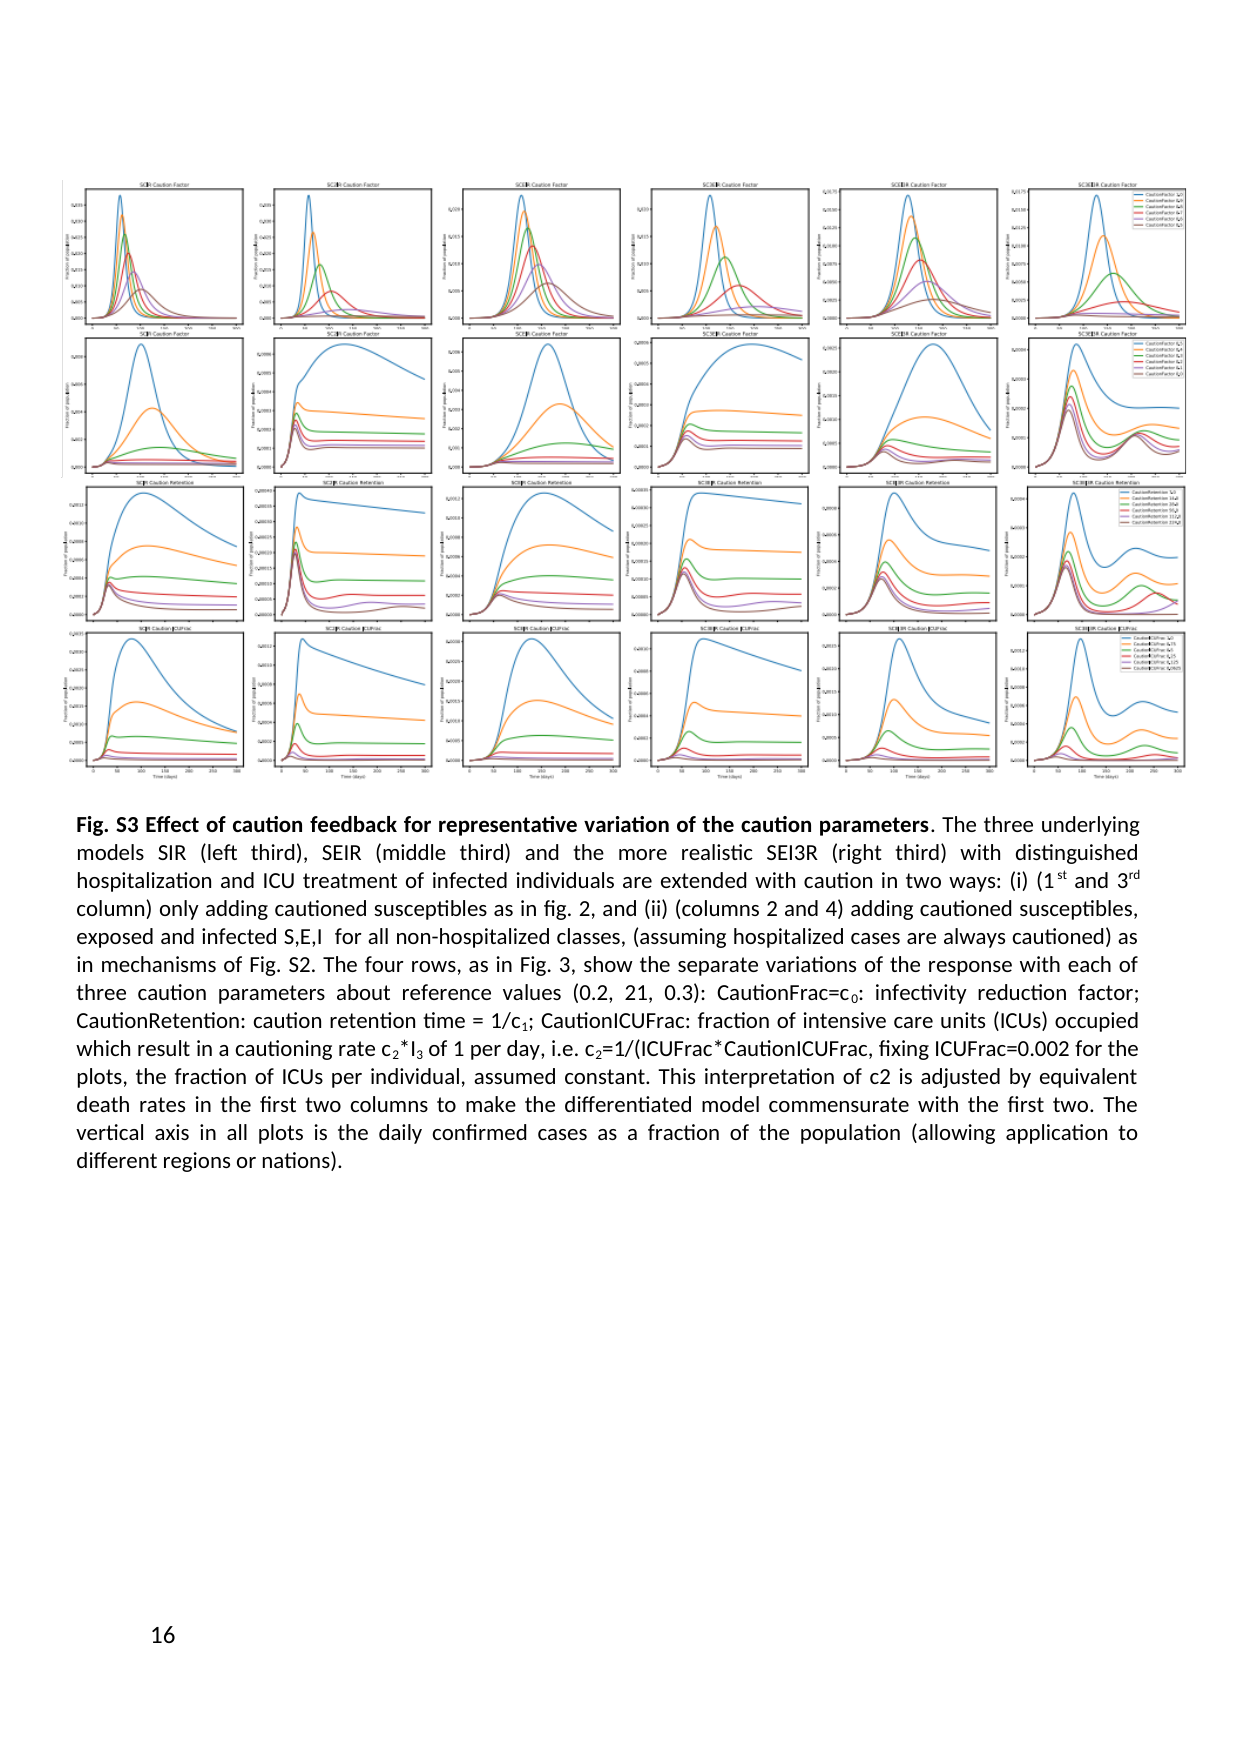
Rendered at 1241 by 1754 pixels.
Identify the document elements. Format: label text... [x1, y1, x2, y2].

text Fig. S3 Effect of caution feedback for representative variation of the caution parameters. The three underlying models SIR (left third), SEIR (middle third) and the more realistic SEI3R (right third) with distinguished hospitalization and ICU treatment of infected individuals are extended with caution in two ways: (i) (1st and 3rd column) only adding cautioned susceptibles as in fig. 2, and (ii) (columns 2 and 4) adding cautioned susceptibles, exposed and infected S,E,I for all non-hospitalized classes, (assuming hospitalized cases are always cautioned) as in mechanisms of Fig. S2. The four rows, as in Fig. 3, show the separate variations of the response with each of three caution parameters about reference values (0.2, 21, 0.3): CautionFrac=c0: infectivity reduction factor; CautionRetention: caution retention time = 1/c1; CautionICUFrac: fraction of intensive care units (ICUs) occupied which result in a cautioning rate c2*I3 of 1 per day, i.e. c2=1/(ICUFrac*CautionICUFrac, fixing ICUFrac=0.002 for the plots, the fraction of ICUs per individual, assumed constant. This interpretation of c2 is adjusted by equivalent death rates in the first two columns to make the differentiated model commensurate with the first two. The vertical axis in all plots is the daily confirmed cases as a fraction of the population (allowing application to different regions or nations). [76, 810, 1140, 1174]
